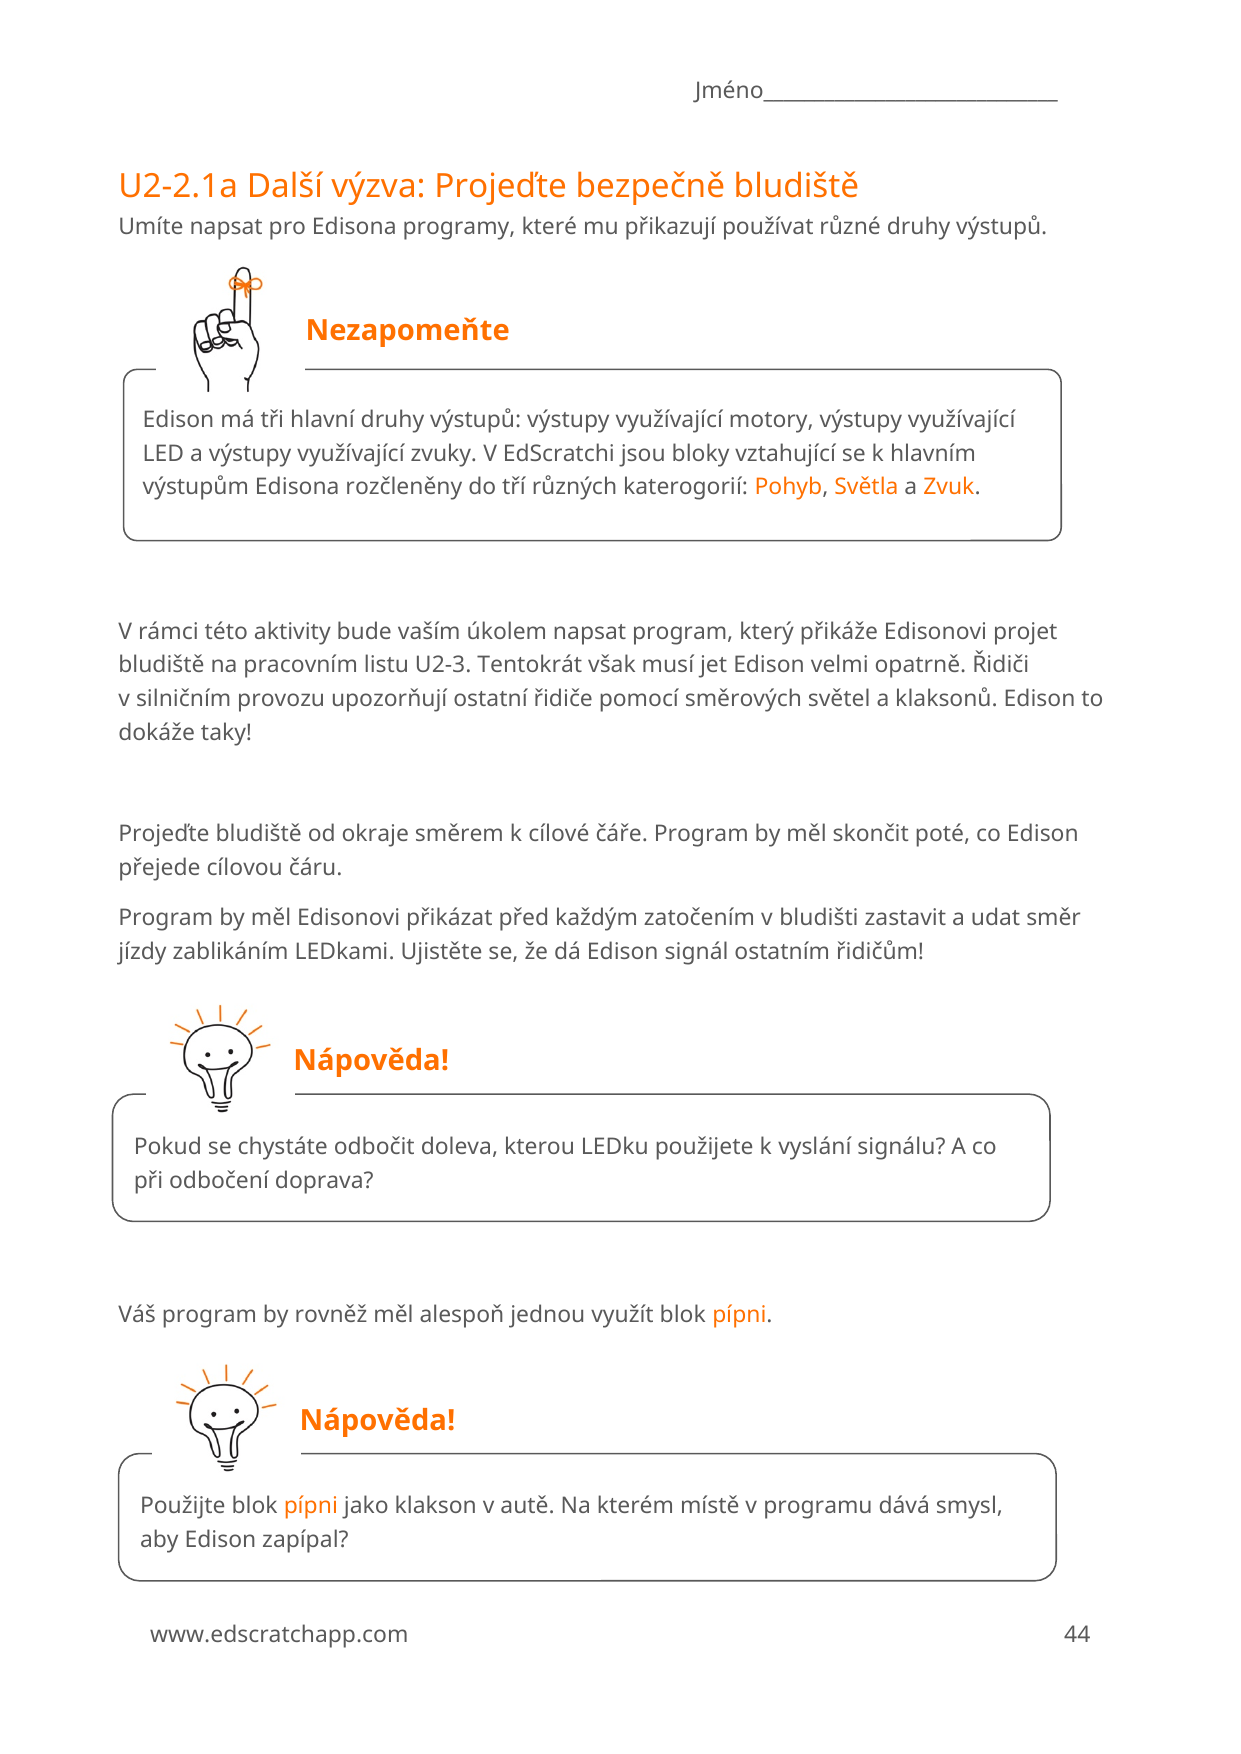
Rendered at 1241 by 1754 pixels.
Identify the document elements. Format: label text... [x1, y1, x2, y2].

subtitle U2-2.1a Další výzva: Projeďte bezpečně bludiště [118, 161, 1122, 207]
text Váš program by rovněž měl alespoň jednou využít blok pípni. [118, 1298, 1122, 1329]
picture [156, 245, 305, 412]
picture [146, 981, 295, 1130]
text Projeďte bludiště od okraje směrem k cílové čáře. Program by měl skončit poté, co Edison přejede cílovou čáru. [118, 817, 1122, 882]
text Umíte napsat pro Edisona programy, které mu přikazují používat různé druhy výstupů. [118, 210, 1122, 242]
text Program by měl Edisonovi přikázat před každým zatočením v bludišti zastavit a udat směr jízdy zablikáním LEDkami. Ujistěte se, že dá Edison signál ostatním řidičům! [118, 901, 1122, 966]
picture [152, 1341, 301, 1489]
text V rámci této aktivity bude vaším úkolem napsat program, který přikáže Edisonovi projet bludiště na pracovním listu U2-3. Tentokrát však musí jet Edison velmi opatrně. Řidiči v silničním provozu upozorňují ostatní řidiče pomocí směrových světel a klaksonů. Edison to dokáže taky! [118, 614, 1122, 747]
